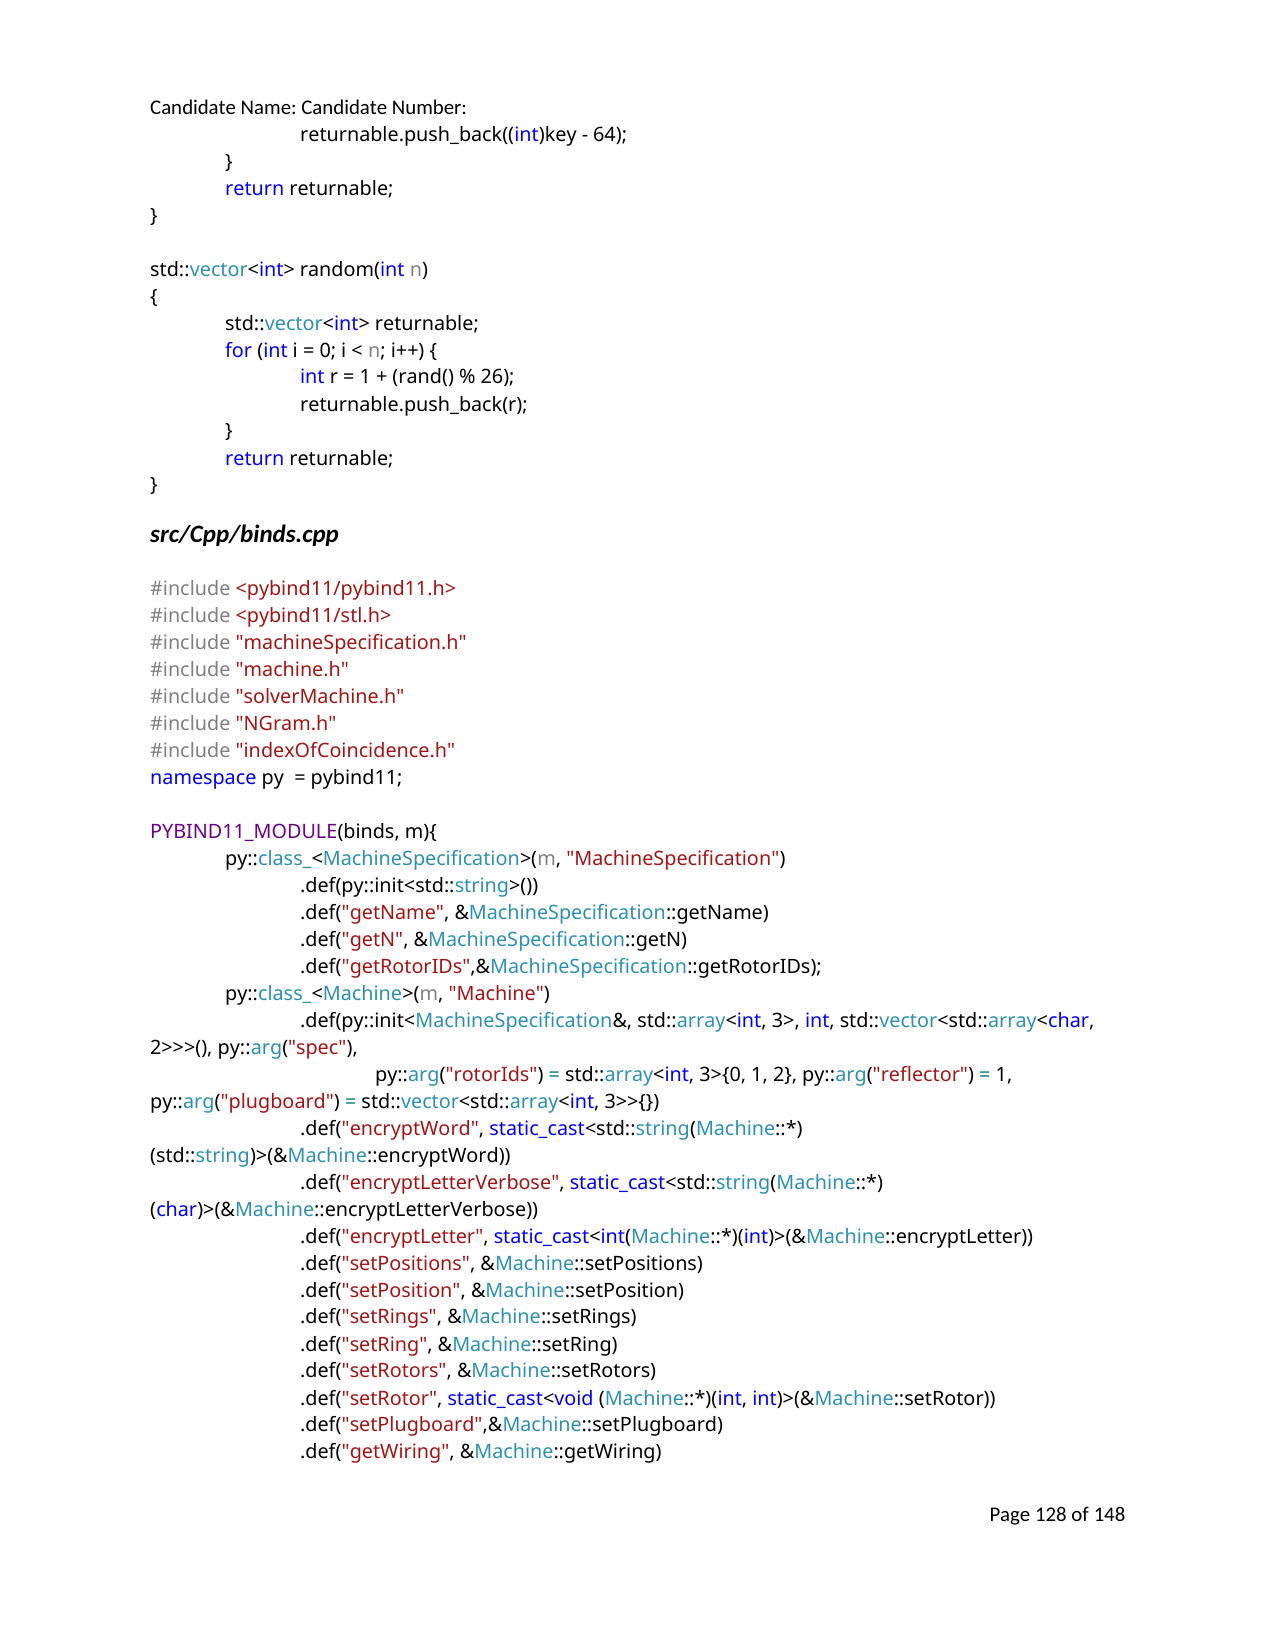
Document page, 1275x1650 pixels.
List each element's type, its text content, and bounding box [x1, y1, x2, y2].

text for (int i = 0; i < n; i++) { [150, 336, 1125, 363]
text PYBIND11_MODULE(binds, m){ [150, 817, 1125, 844]
text #include <pybind11/pybind11.h> [150, 574, 1125, 601]
text std::vector<int> returnable; [150, 309, 1125, 336]
text #include "NGram.h" [150, 709, 1125, 736]
text .def("setRing", &Machine::setRing) [150, 1330, 1125, 1357]
text .def("setRotor", static_cast<void (Machine::*)(int, int)>(&Machine::setRotor)) [150, 1384, 1125, 1411]
text .def("setPlugboard",&Machine::setPlugboard) [150, 1411, 1125, 1438]
text std::vector<int> random(int n) [150, 255, 1125, 282]
text int r = 1 + (rand() % 26); [150, 363, 1125, 390]
text #include "machineSpecification.h" [150, 628, 1125, 655]
text .def("getRotorIDs",&MachineSpecification::getRotorIDs); [150, 952, 1125, 979]
text .def("getN", &MachineSpecification::getN) [150, 925, 1125, 952]
text #include "indexOfCoincidence.h" [150, 736, 1125, 763]
text #include <pybind11/stl.h> [150, 601, 1125, 628]
text } [150, 201, 1125, 228]
text py::arg("rotorIds") = std::array<int, 3>{0, 1, 2}, py::arg("reflector") = 1, py::arg("plugboard") = std::vector<std::array<int, 3>>{}) [150, 1060, 1125, 1114]
text returnable.push_back(r); [150, 390, 1125, 417]
text .def("getWiring", &Machine::getWiring) [150, 1438, 1125, 1465]
text py::class_<Machine>(m, "Machine") [150, 979, 1125, 1006]
text return returnable; [150, 174, 1125, 201]
text namespace py = pybind11; [150, 763, 1125, 790]
text } [150, 147, 1125, 174]
text .def(py::init<MachineSpecification&, std::array<int, 3>, int, std::vector<std::array<char, 2>>>(), py::arg("spec"), [150, 1006, 1125, 1060]
text .def("getName", &MachineSpecification::getName) [150, 898, 1125, 925]
text src/Cpp/binds.cpp [150, 518, 1125, 549]
text .def("setPosition", &Machine::setPosition) [150, 1276, 1125, 1303]
text py::class_<MachineSpecification>(m, "MachineSpecification") [150, 844, 1125, 871]
text #include "solverMachine.h" [150, 682, 1125, 709]
text .def(py::init<std::string>()) [150, 871, 1125, 898]
text } [150, 471, 1125, 498]
text .def("encryptLetter", static_cast<int(Machine::*)(int)>(&Machine::encryptLetter)) [150, 1222, 1125, 1249]
text return returnable; [150, 444, 1125, 471]
text returnable.push_back((int)key - 64); [150, 120, 1125, 147]
text } [150, 417, 1125, 444]
text .def("setRotors", &Machine::setRotors) [150, 1357, 1125, 1384]
text #include "machine.h" [150, 655, 1125, 682]
text { [150, 282, 1125, 309]
text .def("encryptWord", static_cast<std::string(Machine::*)(std::string)>(&Machine::encryptWord)) [150, 1114, 1125, 1168]
text .def("setPositions", &Machine::setPositions) [150, 1249, 1125, 1276]
text .def("setRings", &Machine::setRings) [150, 1303, 1125, 1330]
text .def("encryptLetterVerbose", static_cast<std::string(Machine::*)(char)>(&Machine::encryptLetterVerbose)) [150, 1168, 1125, 1222]
